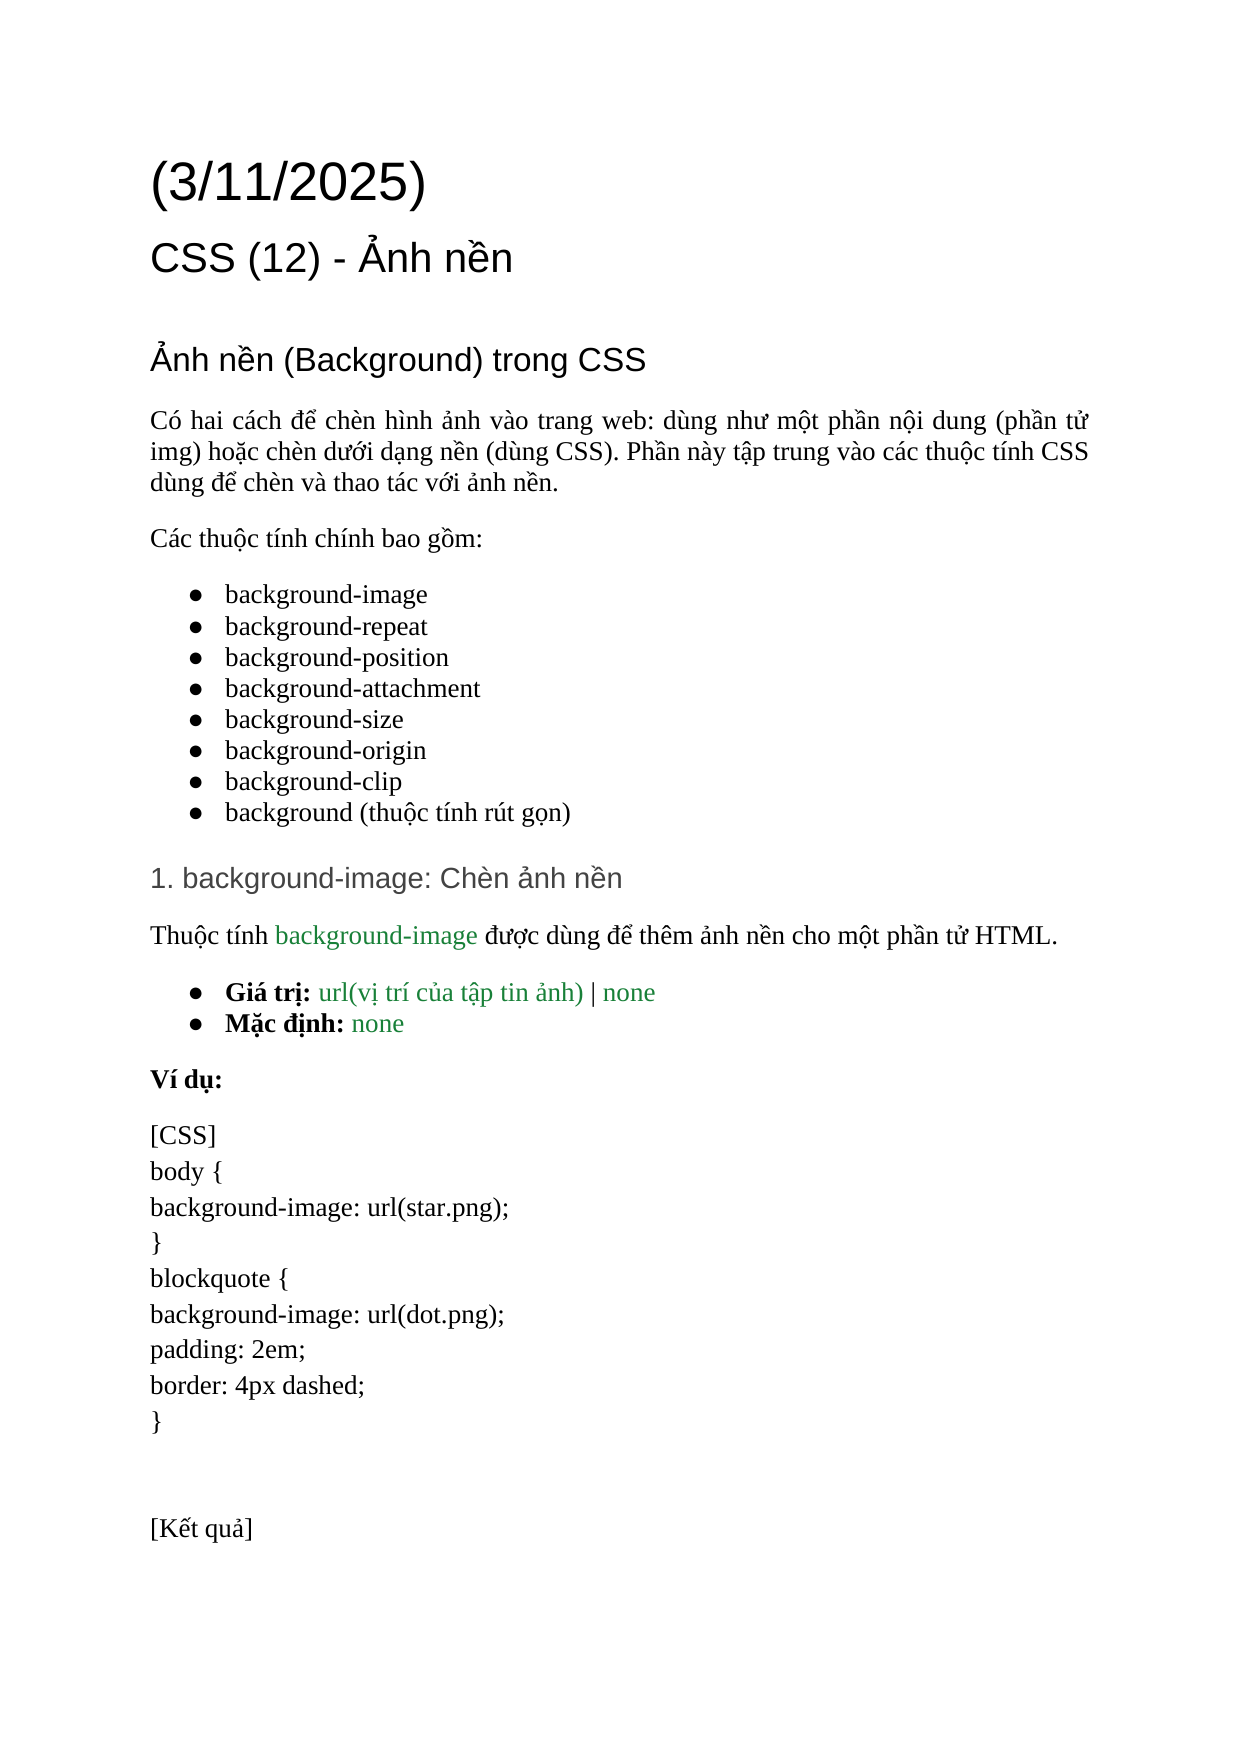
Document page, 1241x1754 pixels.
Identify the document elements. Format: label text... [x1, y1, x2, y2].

text [Kết quả] [150, 1512, 1090, 1543]
list background-position [187, 641, 1090, 672]
list background-origin [187, 734, 1090, 765]
text Các thuộc tính chính bao gồm: [150, 522, 1090, 553]
text Thuộc tính background-image được dùng để thêm ảnh nền cho một phần tử HTML. [150, 919, 1090, 951]
list Giá trị: url(vị trí của tập tin ảnh) | none [187, 976, 1090, 1007]
text Ví dụ: [150, 1063, 1090, 1094]
list background-repeat [187, 609, 1090, 641]
text } [150, 1226, 1090, 1258]
subtitle CSS (12) - Ảnh nền [150, 233, 1090, 281]
subtitle 1. background-image: Chèn ảnh nền [150, 861, 1090, 894]
text Có hai cách để chèn hình ảnh vào trang web: dùng như một phần nội dung (phần tử img) hoặc chèn dưới dạng nền (dùng CSS). Phần này tập trung vào các thuộc tính CSS dùng để chèn và thao tác với ảnh nền. [150, 404, 1090, 497]
list background (thuộc tính rút gọn) [187, 796, 1090, 828]
list background-size [187, 703, 1090, 734]
list background-image [187, 578, 1090, 609]
list background-attachment [187, 672, 1090, 703]
text border: 4px dashed; [150, 1369, 1090, 1401]
text background-image: url(dot.png); [150, 1298, 1090, 1329]
list Mặc định: none [187, 1007, 1090, 1038]
text } [150, 1405, 1090, 1436]
text background-image: url(star.png); [150, 1191, 1090, 1222]
text body { [150, 1155, 1090, 1186]
list background-clip [187, 765, 1090, 796]
text [CSS] [150, 1119, 1090, 1150]
subtitle Ảnh nền (Background) trong CSS [150, 340, 1090, 379]
text padding: 2em; [150, 1334, 1090, 1365]
text blockquote { [150, 1262, 1090, 1293]
title (3/11/2025) [150, 150, 1090, 212]
